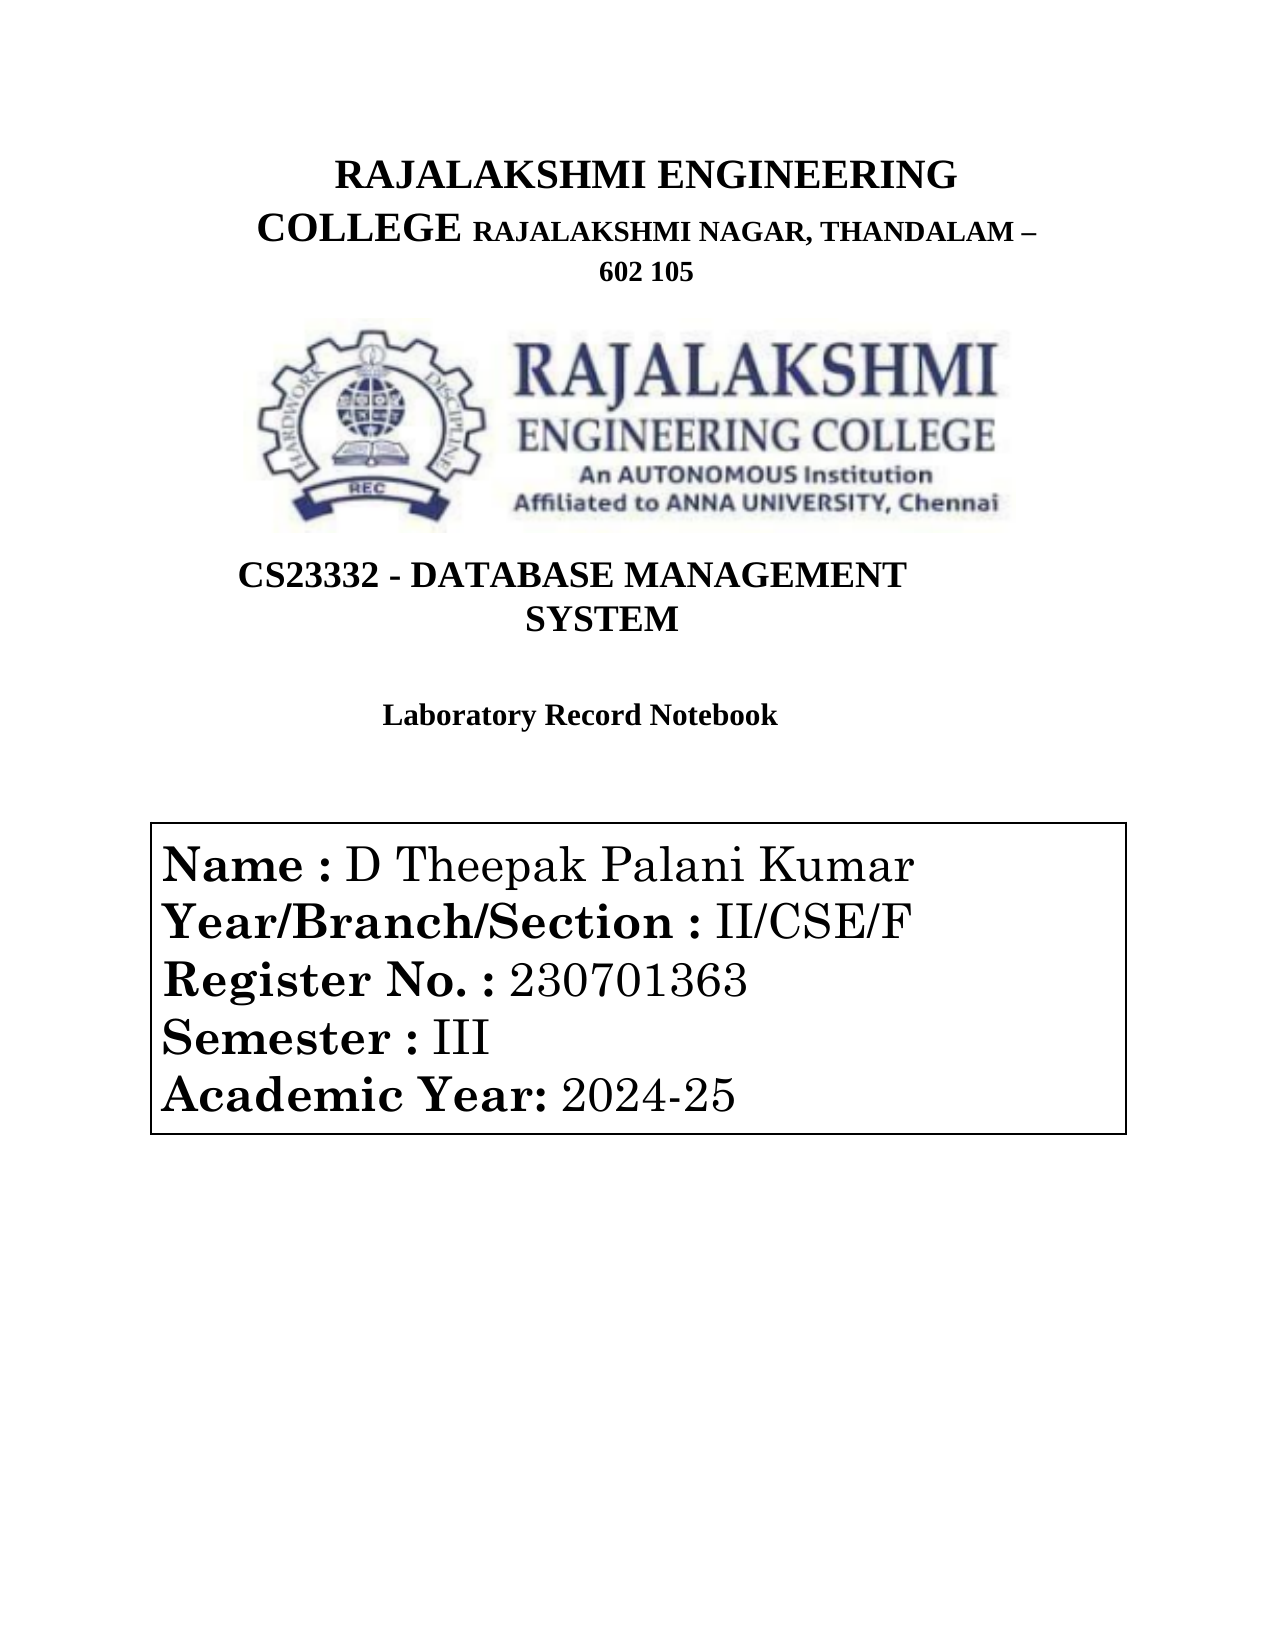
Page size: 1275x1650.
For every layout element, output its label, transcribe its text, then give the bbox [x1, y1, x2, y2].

table_header Name : D Theepak Palani Kumar Year/Branch/Section : II/CSE/F Register No. : 230701363 Semester : III Academic Year: 2024-25 [152, 824, 1125, 1132]
picture [243, 318, 1016, 533]
text SYSTEM [375, 596, 1125, 639]
text CS23332 - DATABASE MANAGEMENT [150, 553, 995, 596]
text Laboratory Record Notebook [361, 696, 1125, 732]
text RAJALAKSHMI ENGINEERING COLLEGE RAJALAKSHMI NAGAR, THANDALAM – 602 105 [241, 150, 1051, 287]
